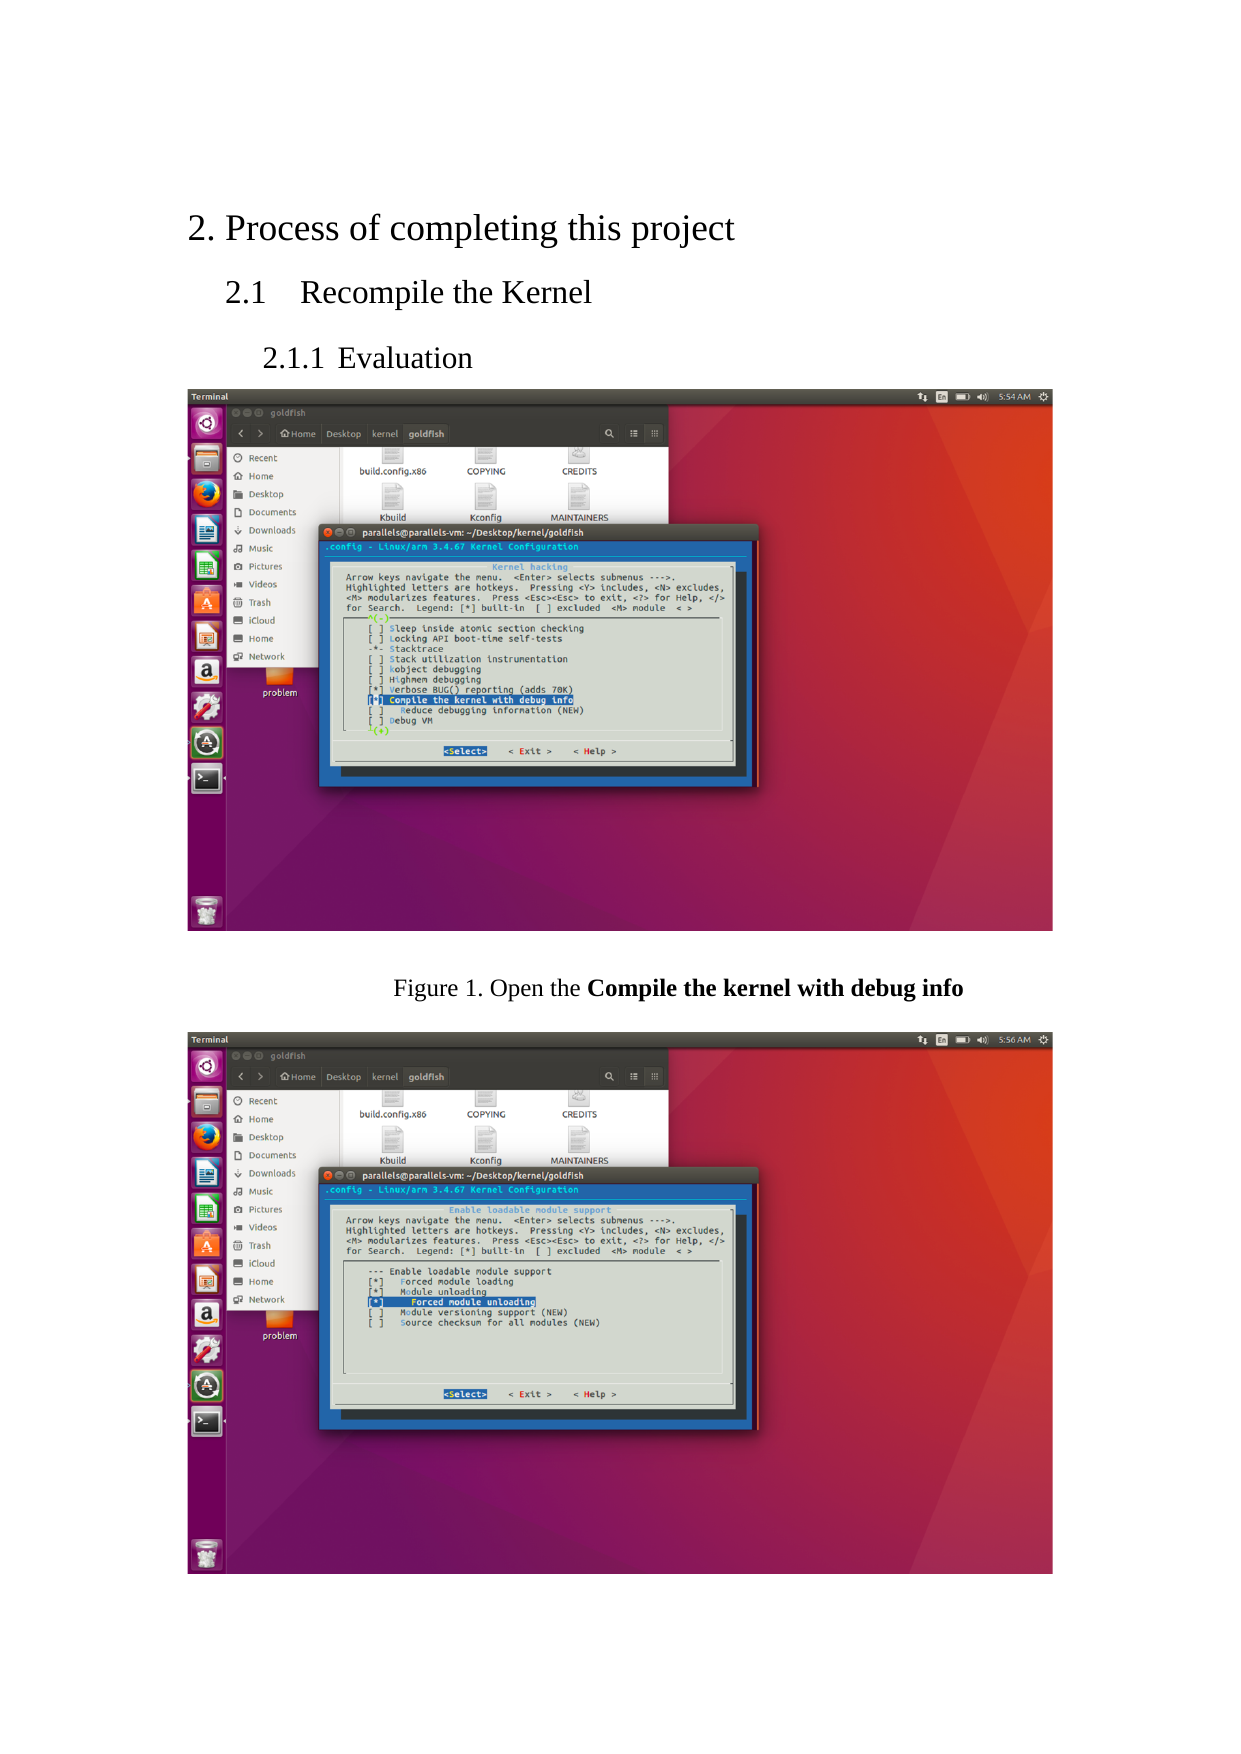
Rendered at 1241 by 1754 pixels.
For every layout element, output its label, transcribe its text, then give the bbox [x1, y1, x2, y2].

list Recompile the Kernel [225, 259, 1053, 324]
picture [187, 1032, 1053, 1574]
text Figure 1. Open the Compile the kernel with debug info [187, 971, 1053, 1004]
list Evaluation [262, 324, 1053, 389]
list Process of completing this project [187, 194, 1053, 259]
picture [187, 389, 1053, 931]
